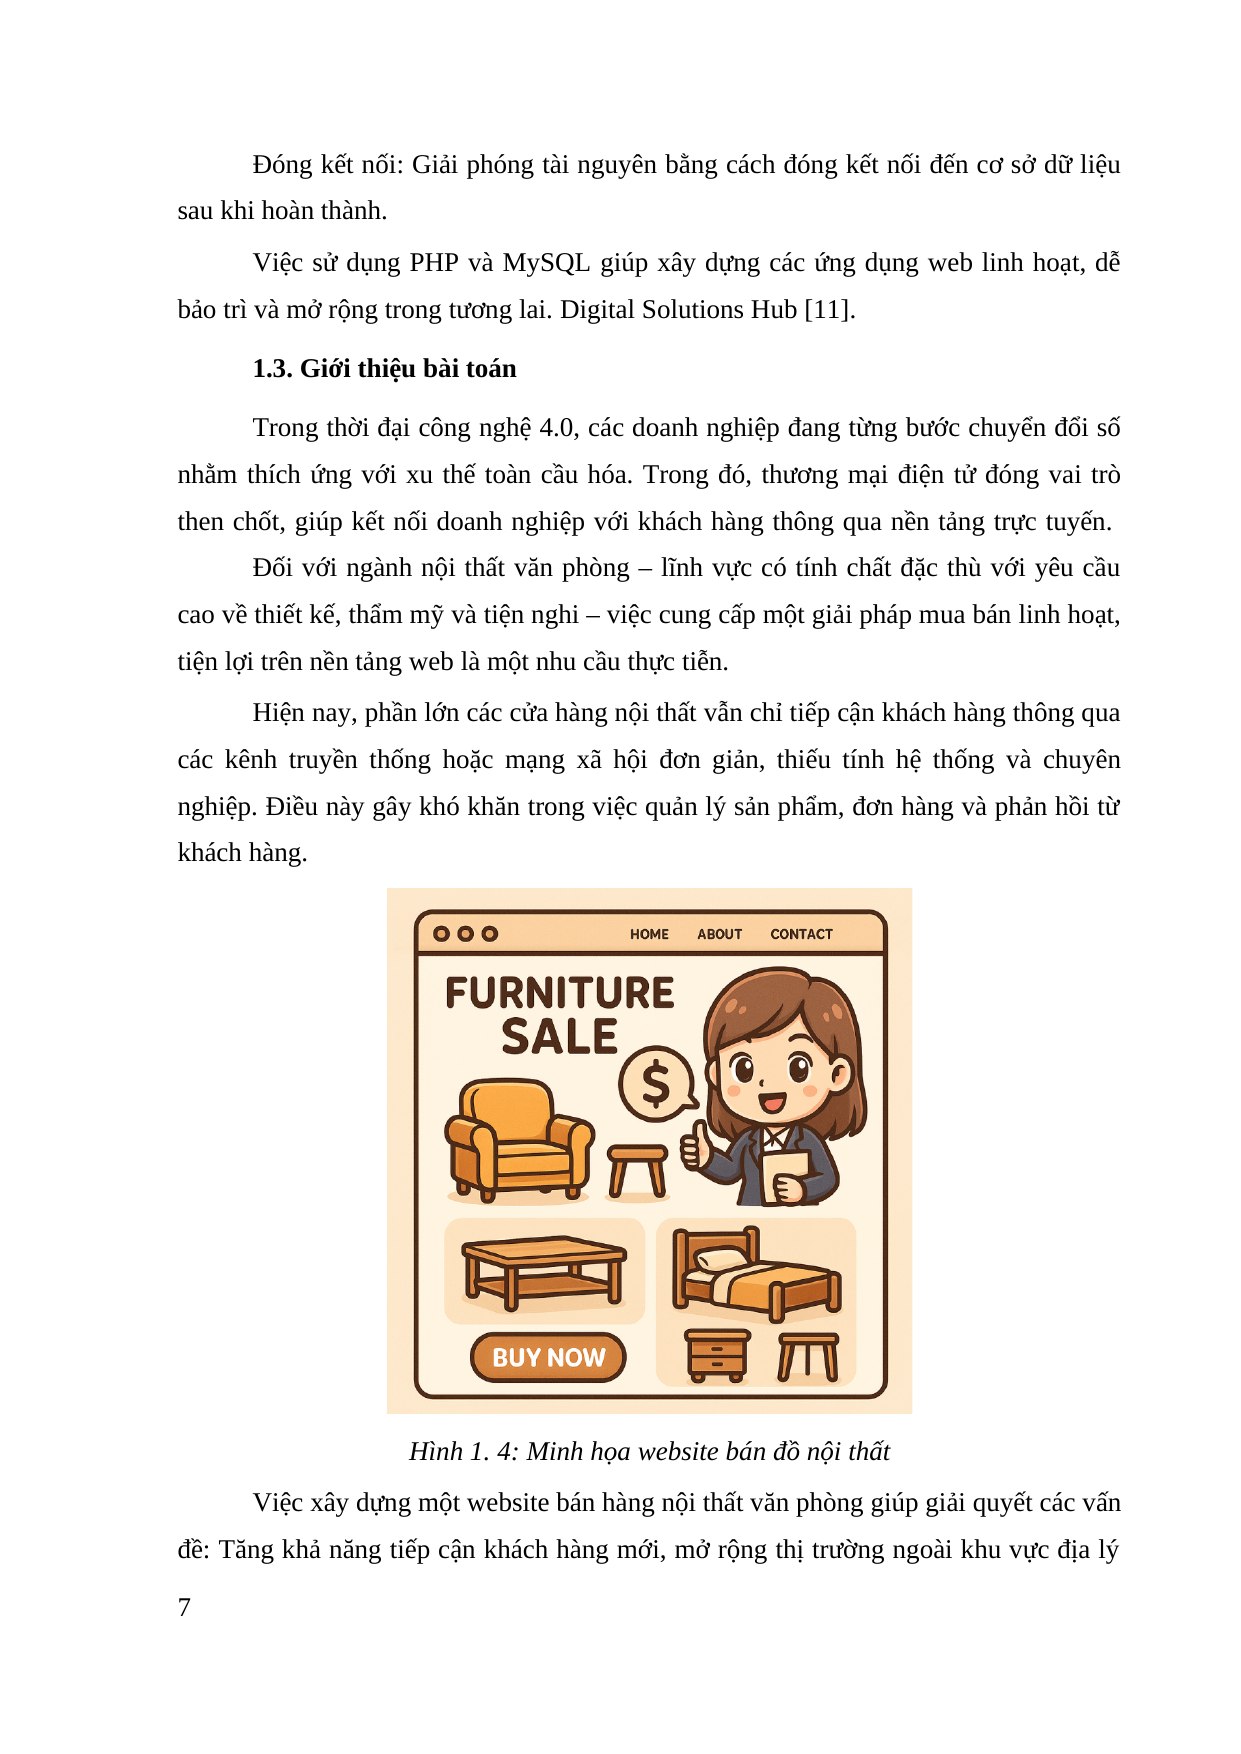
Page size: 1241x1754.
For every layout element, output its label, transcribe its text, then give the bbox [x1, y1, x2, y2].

text Hiện nay, phần lớn các cửa hàng nội thất vẫn chỉ tiếp cận khách hàng thông qua các kênh truyền thống hoặc mạng xã hội đơn giản, thiếu tính hệ thống và chuyên nghiệp. Điều này gây khó khăn trong việc quản lý sản phẩm, đơn hàng và phản hồi từ khách hàng. [177, 696, 1122, 868]
text Đóng kết nối: Giải phóng tài nguyên bằng cách đóng kết nối đến cơ sở dữ liệu sau khi hoàn thành. [177, 148, 1122, 226]
text Trong thời đại công nghệ 4.0, các doanh nghiệp đang từng bước chuyển đổi số nhằm thích ứng với xu thế toàn cầu hóa. Trong đó, thương mại điện tử đóng vai trò then chốt, giúp kết nối doanh nghiệp với khách hàng thông qua nền tảng trực tuyến. Đối với ngành nội thất văn phòng – lĩnh vực có tính chất đặc thù với yêu cầu cao về thiết kế, thẩm mỹ và tiện nghi – việc cung cấp một giải pháp mua bán linh hoạt, tiện lợi trên nền tảng web là một nhu cầu thực tiễn. [177, 411, 1122, 676]
text Việc sử dụng PHP và MySQL giúp xây dựng các ứng dụng web linh hoạt, dễ bảo trì và mở rộng trong tương lai. Digital Solutions Hub [11]. [177, 246, 1122, 324]
subtitle 1.3. Giới thiệu bài toán [177, 352, 1122, 383]
picture [386, 888, 913, 1414]
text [177, 1487, 1122, 1564]
text Hình 1. 4: Minh họa website bán đồ nội thất [177, 1435, 1122, 1466]
